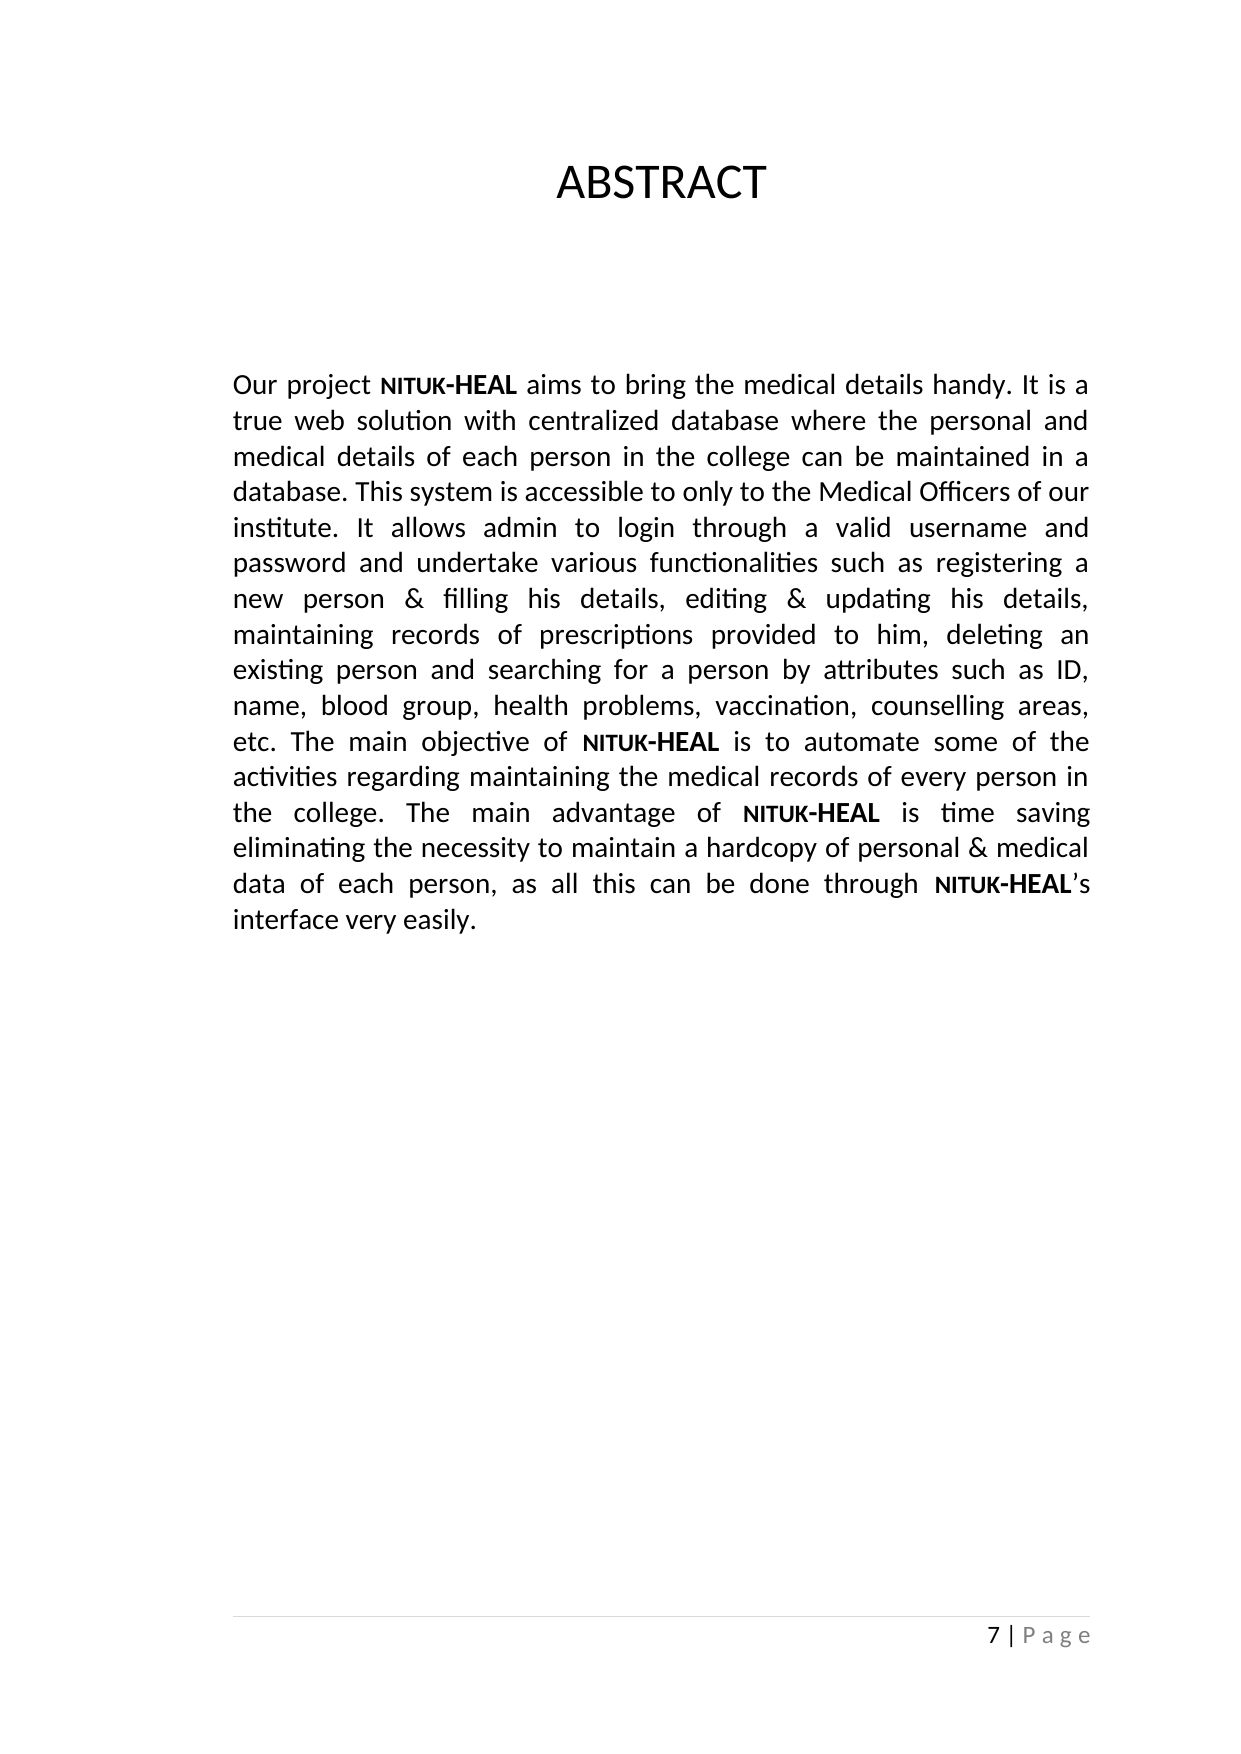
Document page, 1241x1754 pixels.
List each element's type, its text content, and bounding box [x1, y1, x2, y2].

text ABSTRACT [233, 150, 1090, 211]
text Our project NITUK-HEAL aims to bring the medical details handy. It is a true web solution with centralized database where the personal and medical details of each person in the college can be maintained in a database. This system is accessible to only to the Medical Officers of our institute. It allows admin to login through a valid username and password and undertake various functionalities such as registering a new person & filling his details, editing & updating his details, maintaining records of prescriptions provided to him, deleting an existing person and searching for a person by attributes such as ID, name, blood group, health problems, vaccination, counselling areas, etc. The main objective of NITUK-HEAL is to automate some of the activities regarding maintaining the medical records of every person in the college. The main advantage of NITUK-HEAL is time saving eliminating the necessity to maintain a hardcopy of personal & medical data of each person, as all this can be done through NITUK-HEAL’s interface very easily. [233, 366, 1090, 936]
